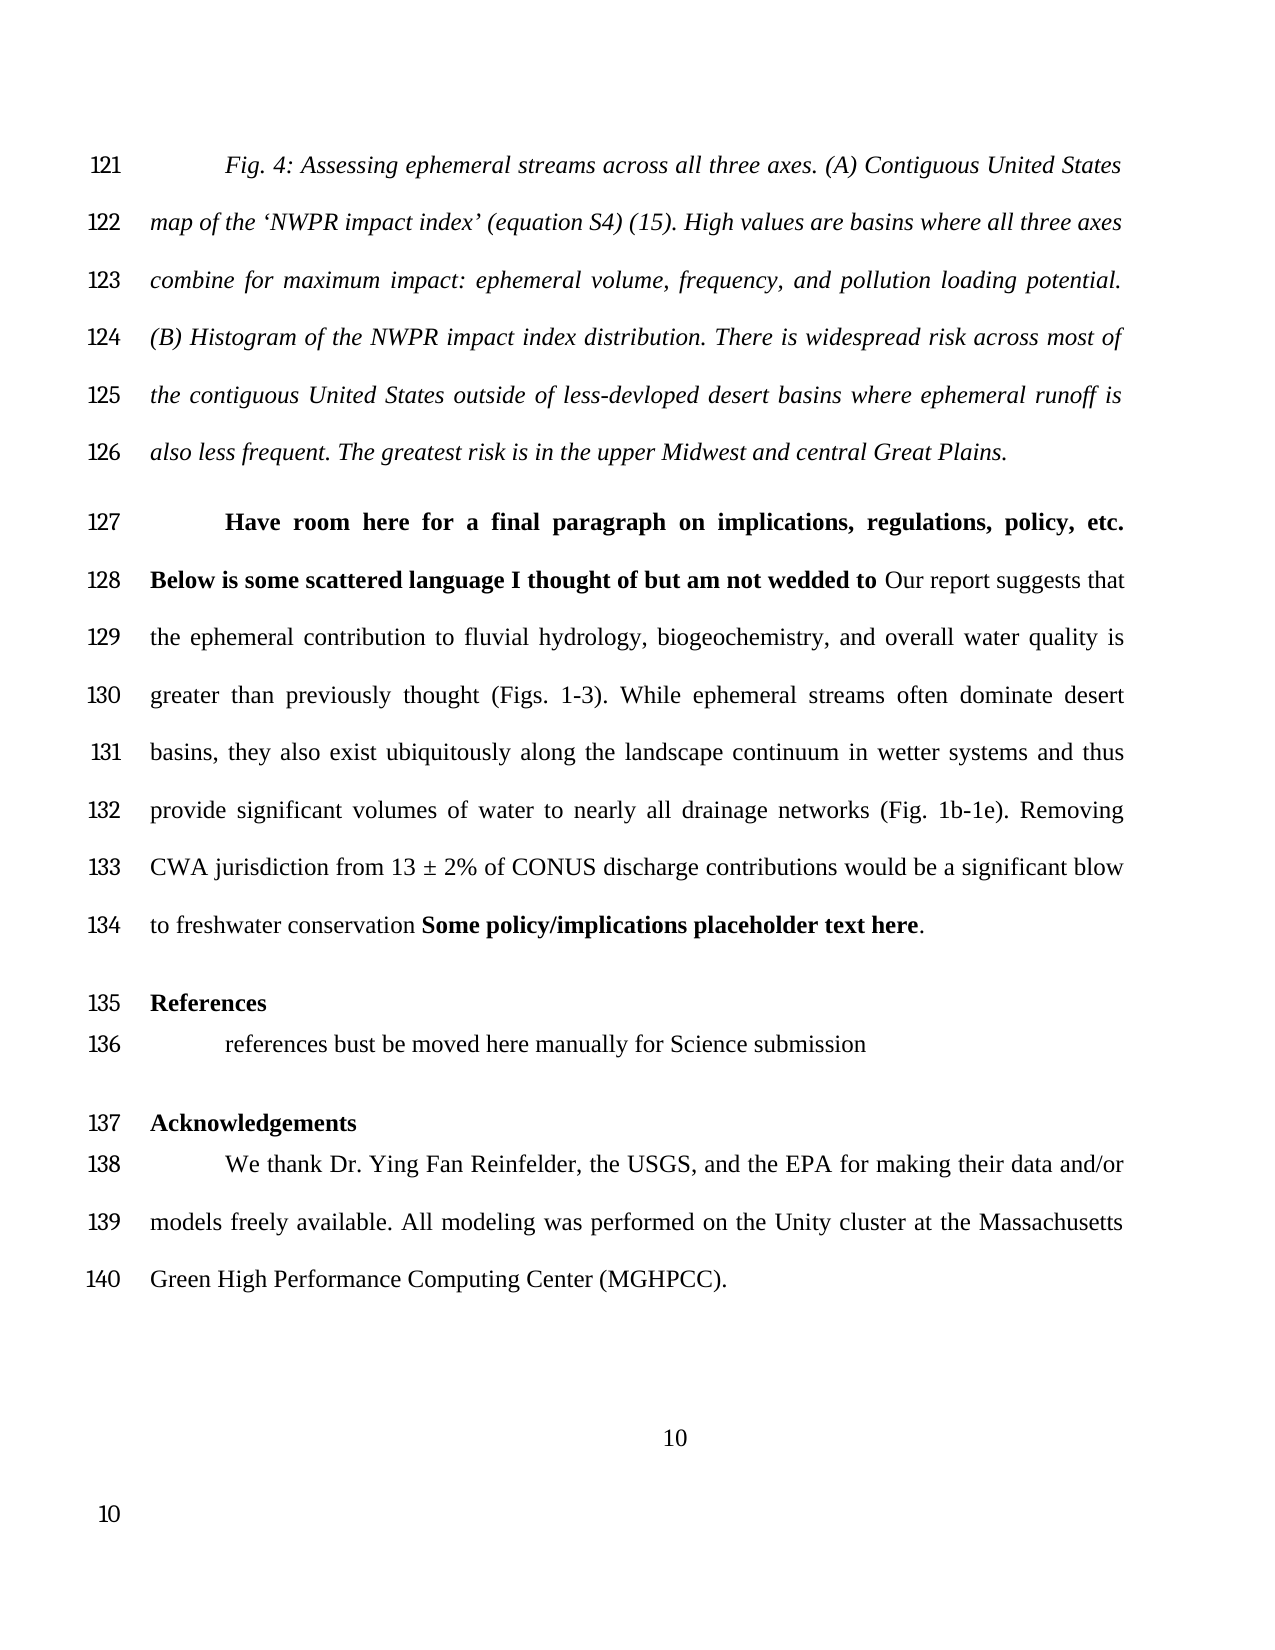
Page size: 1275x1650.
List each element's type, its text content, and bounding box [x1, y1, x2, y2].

subtitle Acknowledgements [150, 1108, 1125, 1137]
text references bust be moved here manually for Science submission [150, 1029, 1125, 1058]
text Have room here for a final paragraph on implications, regulations, policy, etc. Below is some scattered language I thought of but am not wedded to Our report suggests that the ephemeral contribution to fluvial hydrology, biogeochemistry, and overall water quality is greater than previously thought (Figs. 1-3). While ephemeral streams often dominate desert basins, they also exist ubiquitously along the landscape continuum in wetter systems and thus provide significant volumes of water to nearly all drainage networks (Fig. 1b-1e). Removing CWA jurisdiction from 13 2% of CONUS discharge contributions would be a significant blow to freshwater conservation Some policy/implications placeholder text here. [150, 507, 1125, 939]
text We thank Dr. Ying Fan Reinfelder, the USGS, and the EPA for making their data and/or models freely available. All modeling was performed on the Unity cluster at the Massachusetts Green High Performance Computing Center (MGHPCC). [150, 1149, 1125, 1293]
subtitle References [150, 988, 1125, 1017]
text Fig. 4: Assessing ephemeral streams across all three axes. (A) Contiguous United States map of the ‘NWPR impact index’ (equation S4) (15). High values are basins where all three axes combine for maximum impact: ephemeral volume, frequency, and pollution loading potential. (B) Histogram of the NWPR impact index distribution. There is widespread risk across most of the contiguous United States outside of less-devloped desert basins where ephemeral runoff is also less frequent. The greatest risk is in the upper Midwest and central Great Plains. [150, 150, 1125, 466]
